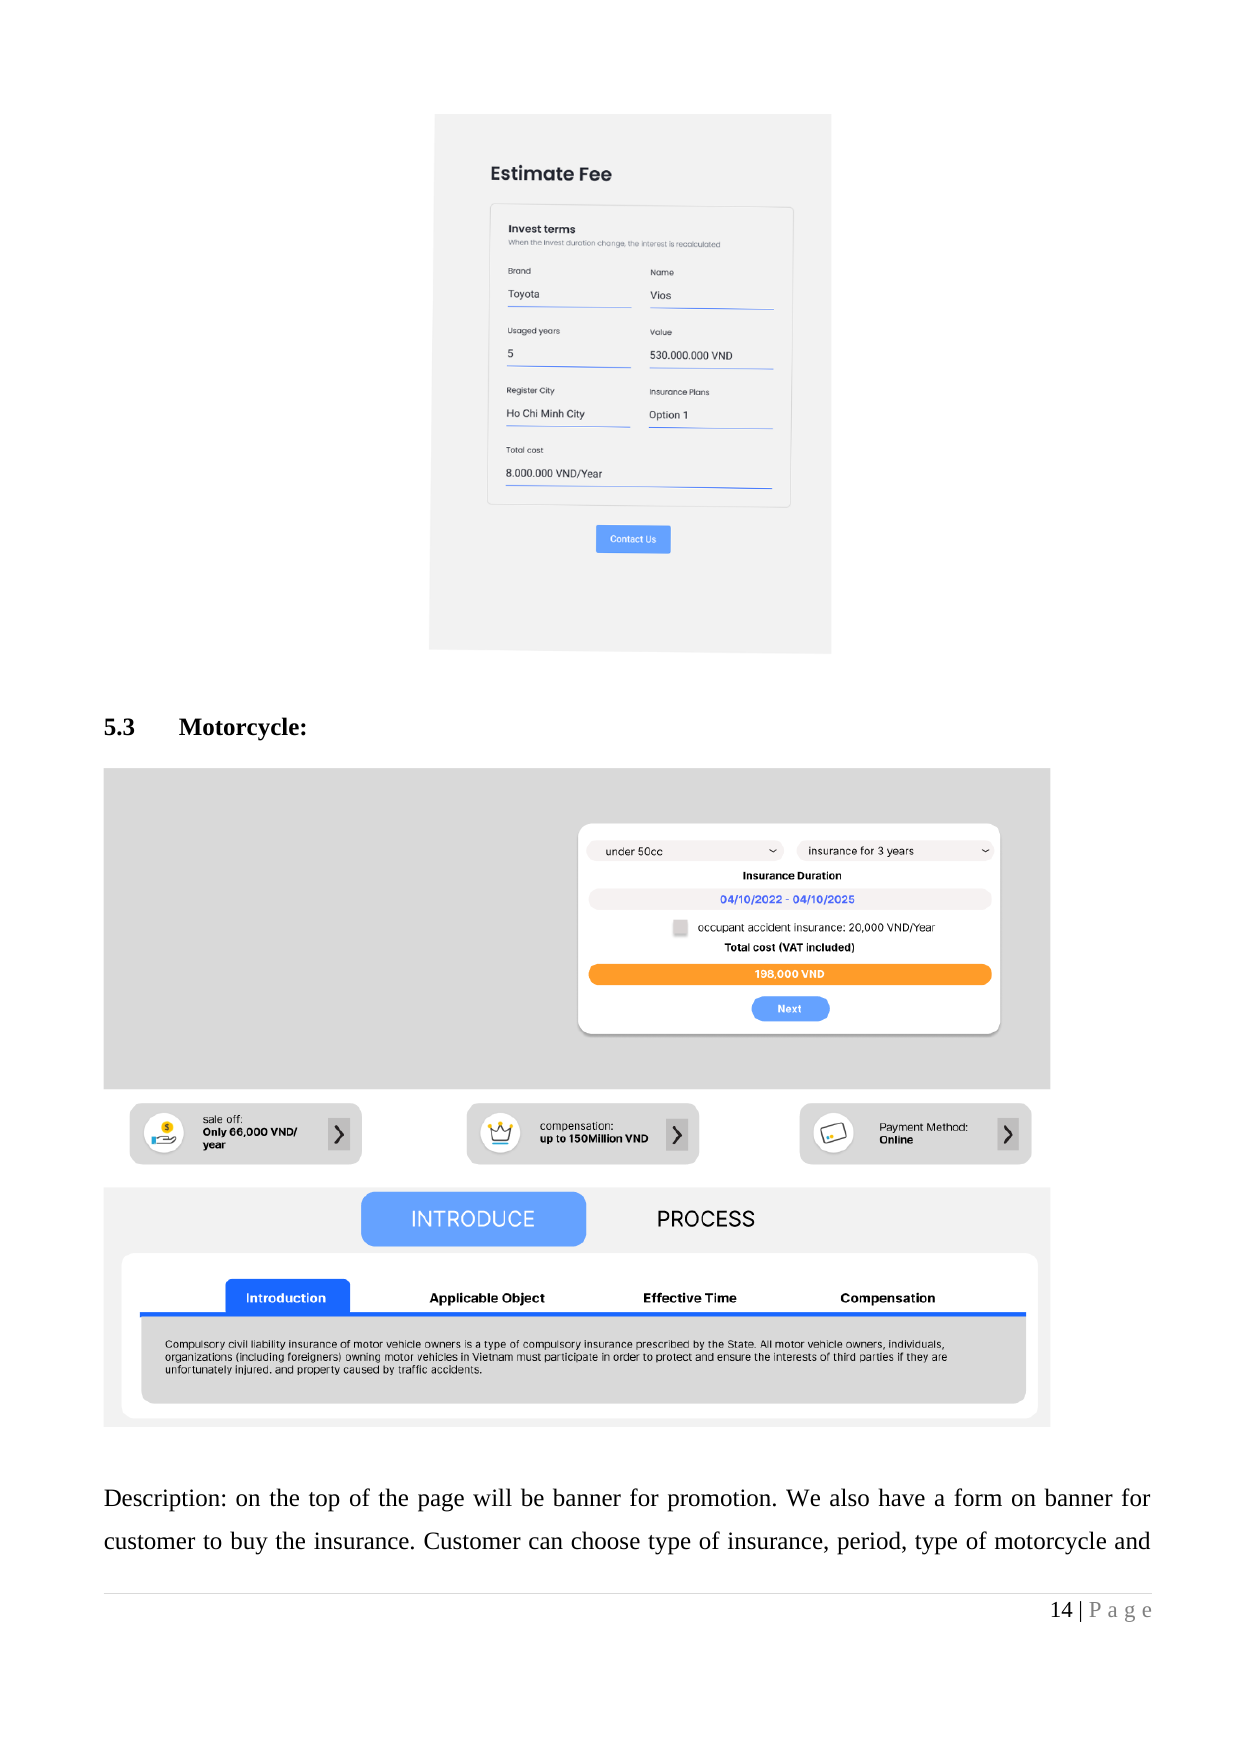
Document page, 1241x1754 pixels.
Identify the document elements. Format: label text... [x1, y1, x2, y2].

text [103, 1483, 1152, 1555]
subtitle Motorcycle: [103, 712, 1152, 741]
picture [423, 114, 832, 675]
picture [103, 761, 1051, 1427]
